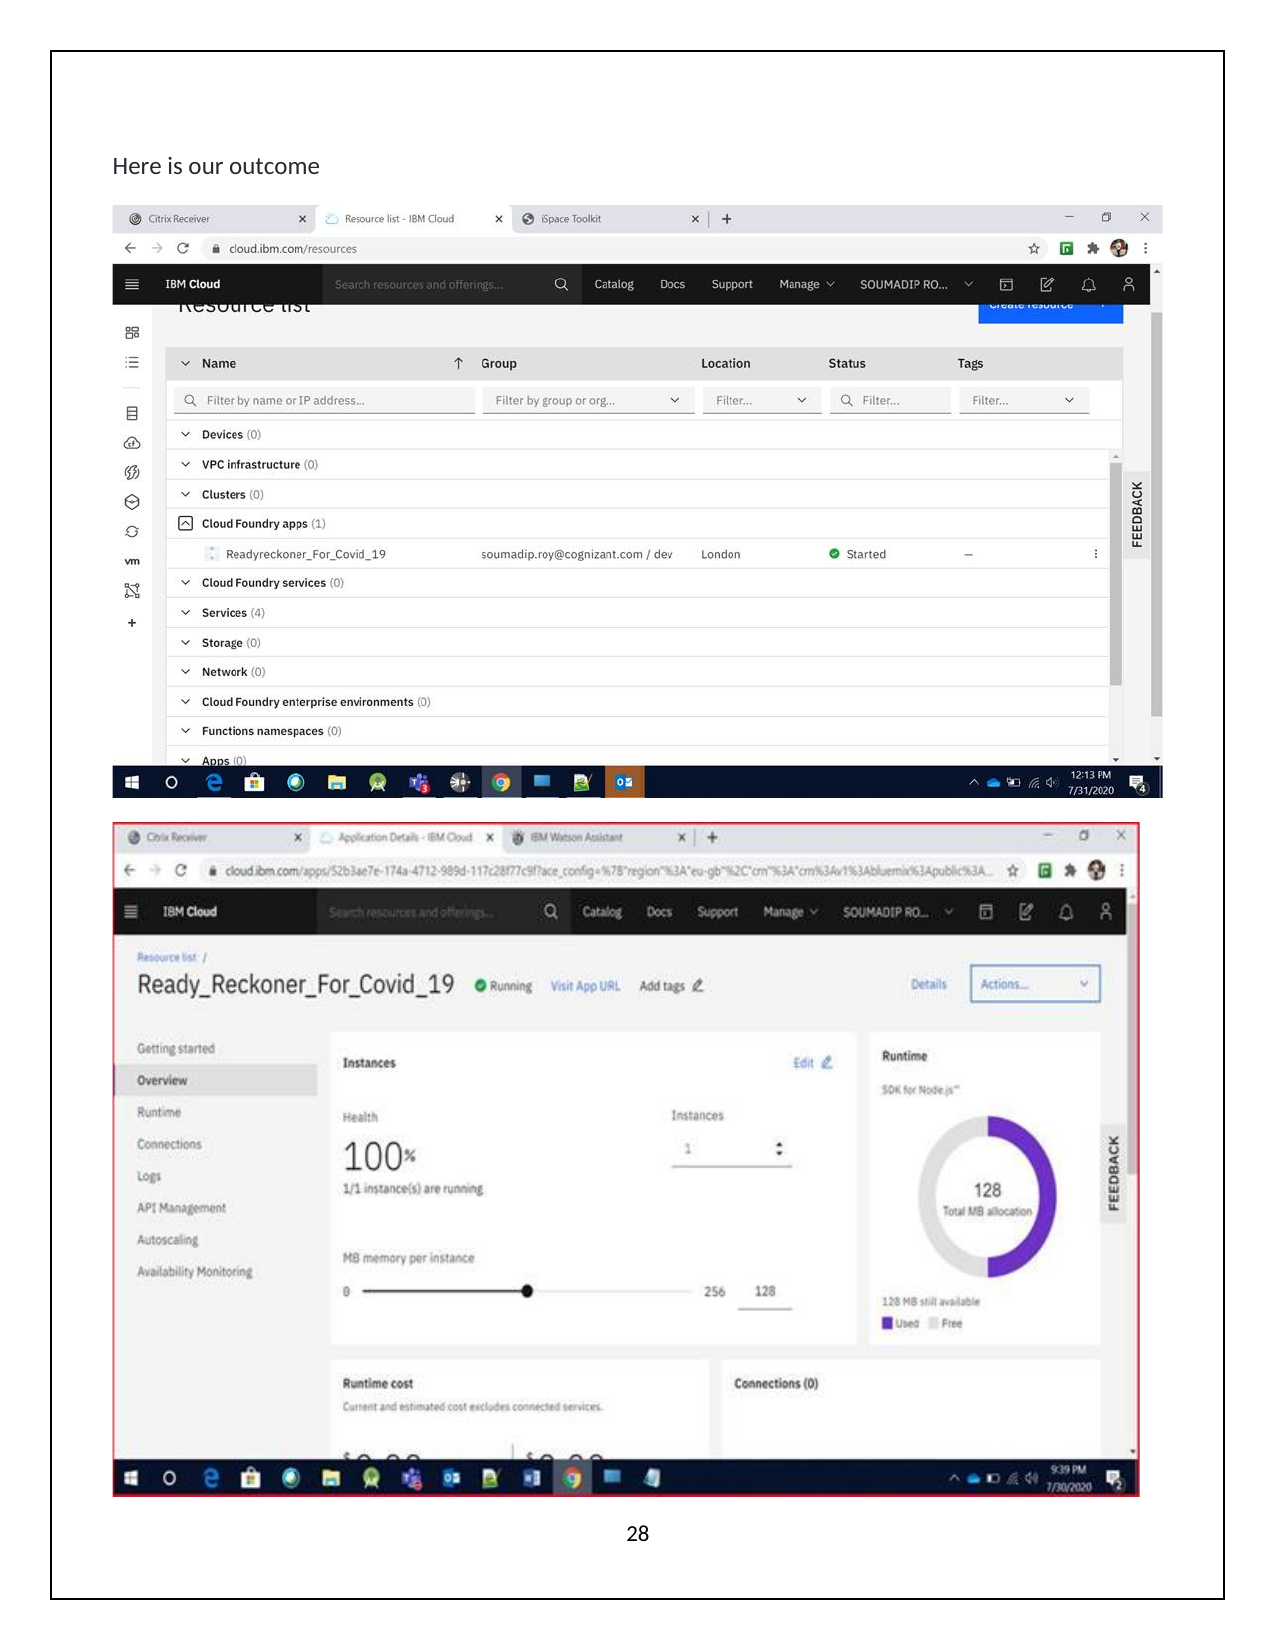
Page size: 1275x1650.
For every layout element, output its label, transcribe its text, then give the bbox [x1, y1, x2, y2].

picture [112, 822, 1140, 1497]
text Here is our outcome [112, 150, 1162, 181]
picture [112, 205, 1163, 798]
